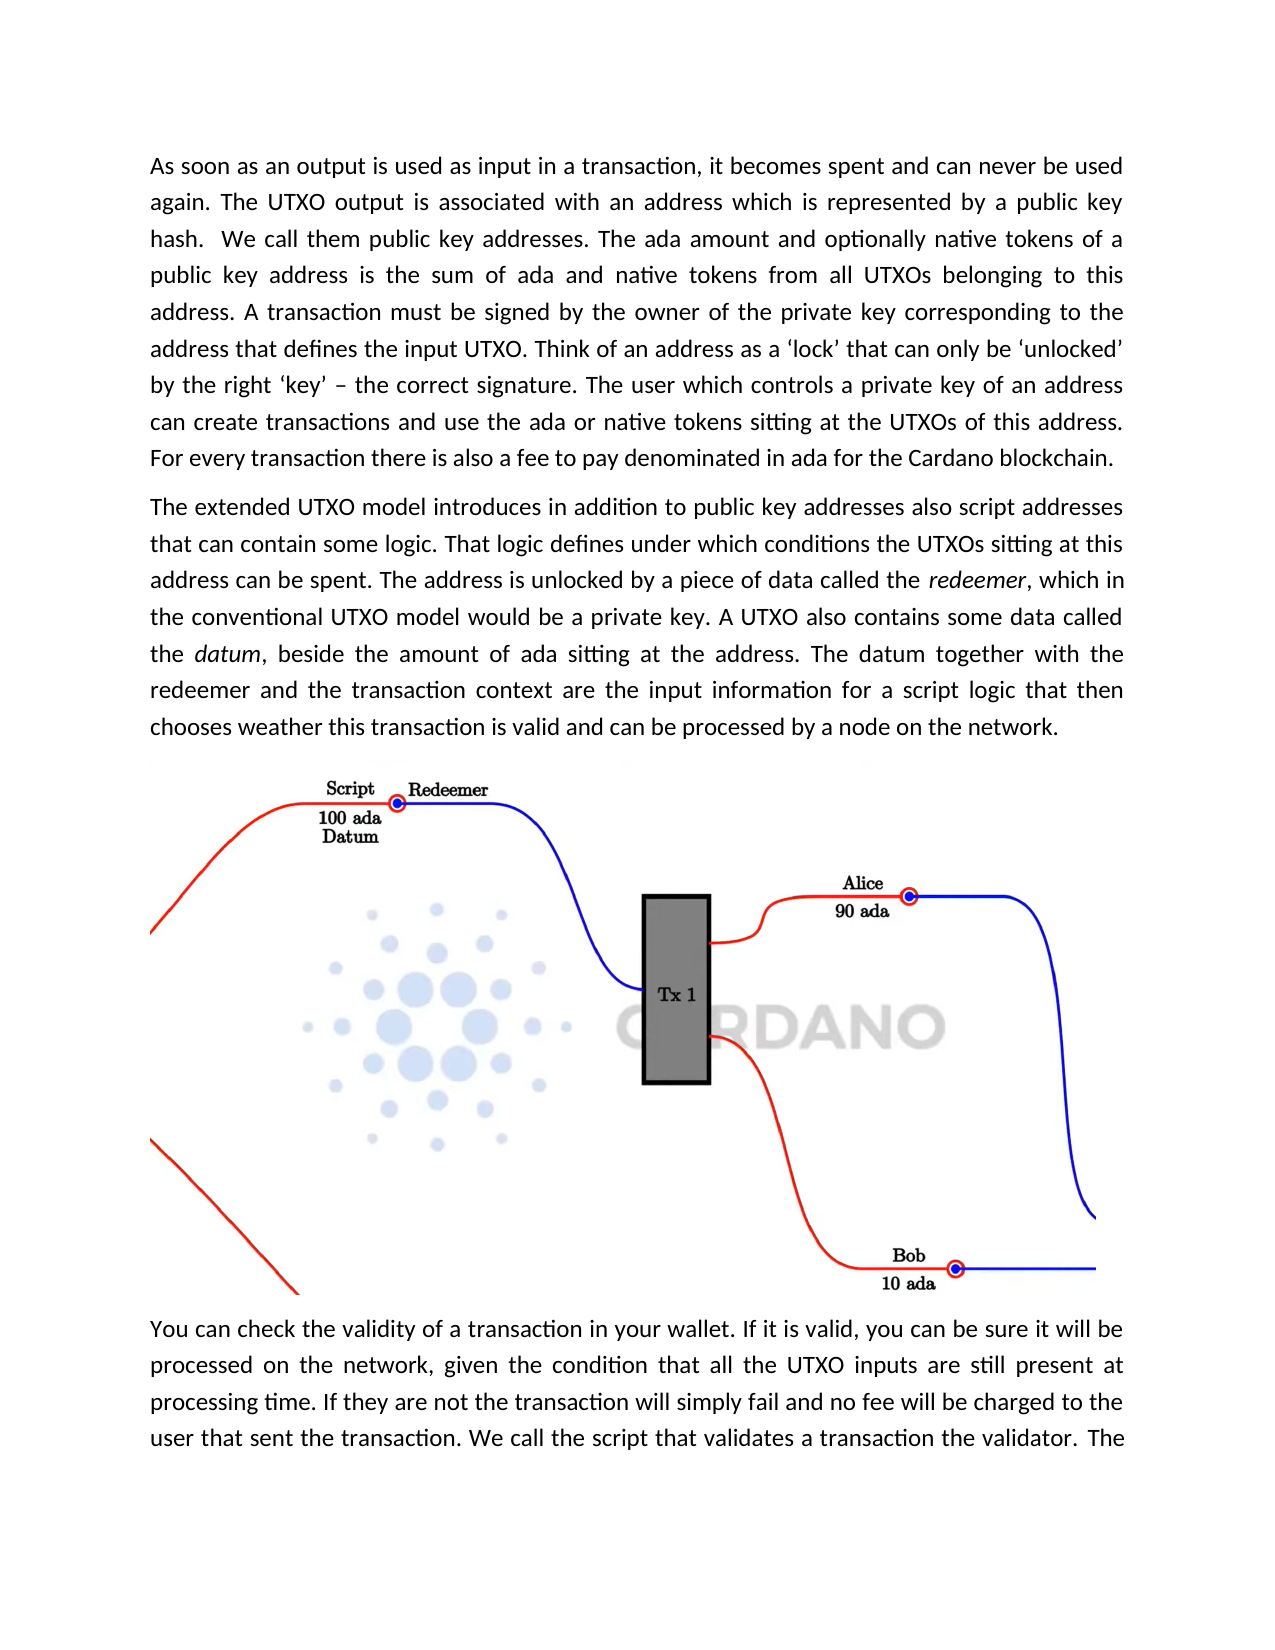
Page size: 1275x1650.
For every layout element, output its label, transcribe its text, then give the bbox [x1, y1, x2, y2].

text As soon as an output is used as input in a transaction, it becomes spent and can never be used again. The UTXO output is associated with an address which is represented by a public key hash. We call them public key addresses. The ada amount and optionally native tokens of a public key address is the sum of ada and native tokens from all UTXOs belonging to this address. A transaction must be signed by the owner of the private key corresponding to the address that defines the input UTXO. Think of an address as a ‘lock’ that can only be ‘unlocked’ by the right ‘key’ ‒ the correct signature. The user which controls a private key of an address can create transactions and use the ada or native tokens sitting at the UTXOs of this address. For every transaction there is also a fee to pay denominated in ada for the Cardano blockchain. [150, 150, 1125, 473]
picture [150, 760, 1096, 1295]
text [150, 1313, 1125, 1453]
text The extended UTXO model introduces in addition to public key addresses also script addresses that can contain some logic. That logic defines under which conditions the UTXOs sitting at this address can be spent. The address is unlocked by a piece of data called the redeemer, which in the conventional UTXO model would be a private key. A UTXO also contains some data called the datum, beside the amount of ada sitting at the address. The datum together with the redeemer and the transaction context are the input information for a script logic that then chooses weather this transaction is valid and can be processed by a node on the network. [150, 492, 1125, 741]
